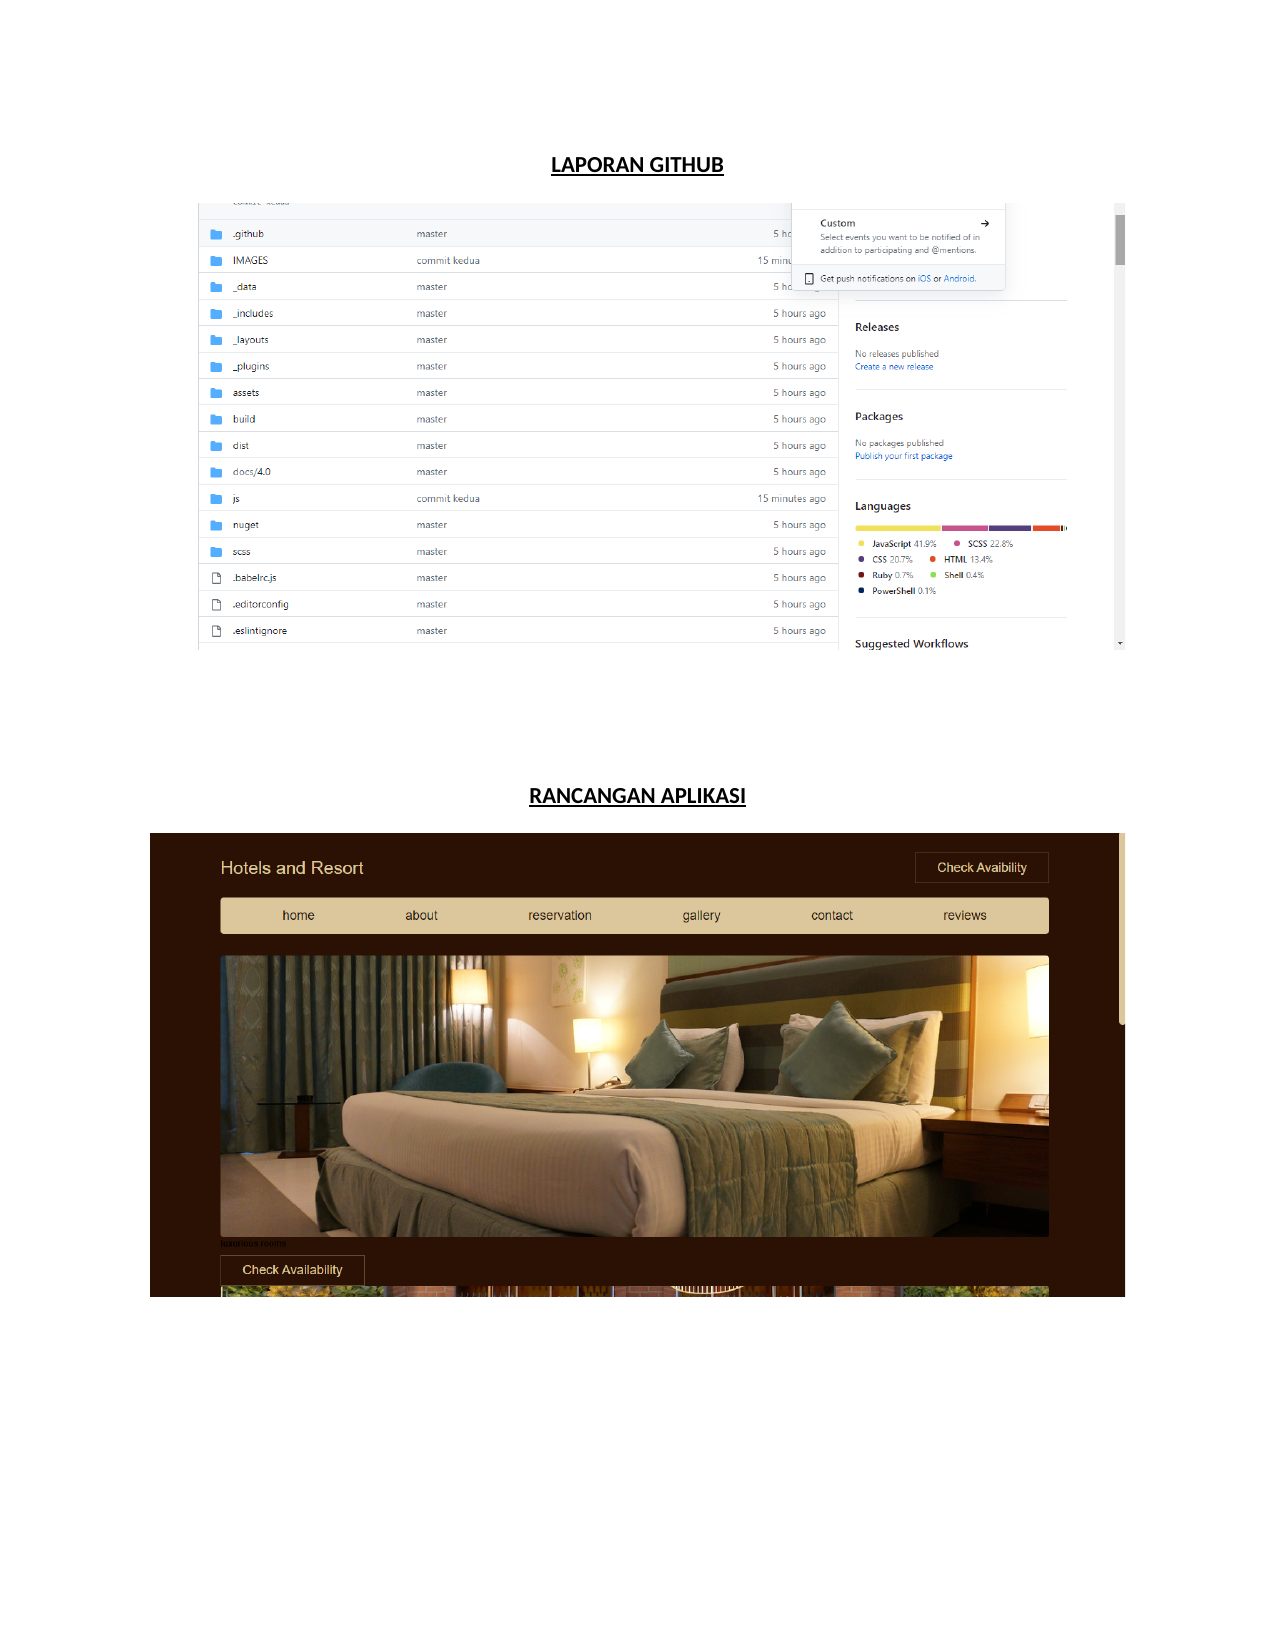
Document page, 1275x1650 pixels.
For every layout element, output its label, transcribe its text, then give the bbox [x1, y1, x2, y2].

text RANCANGAN APLIKASI [150, 781, 1125, 809]
text LAPORAN GITHUB [150, 150, 1125, 178]
picture [150, 833, 1125, 1297]
picture [150, 203, 1125, 650]
